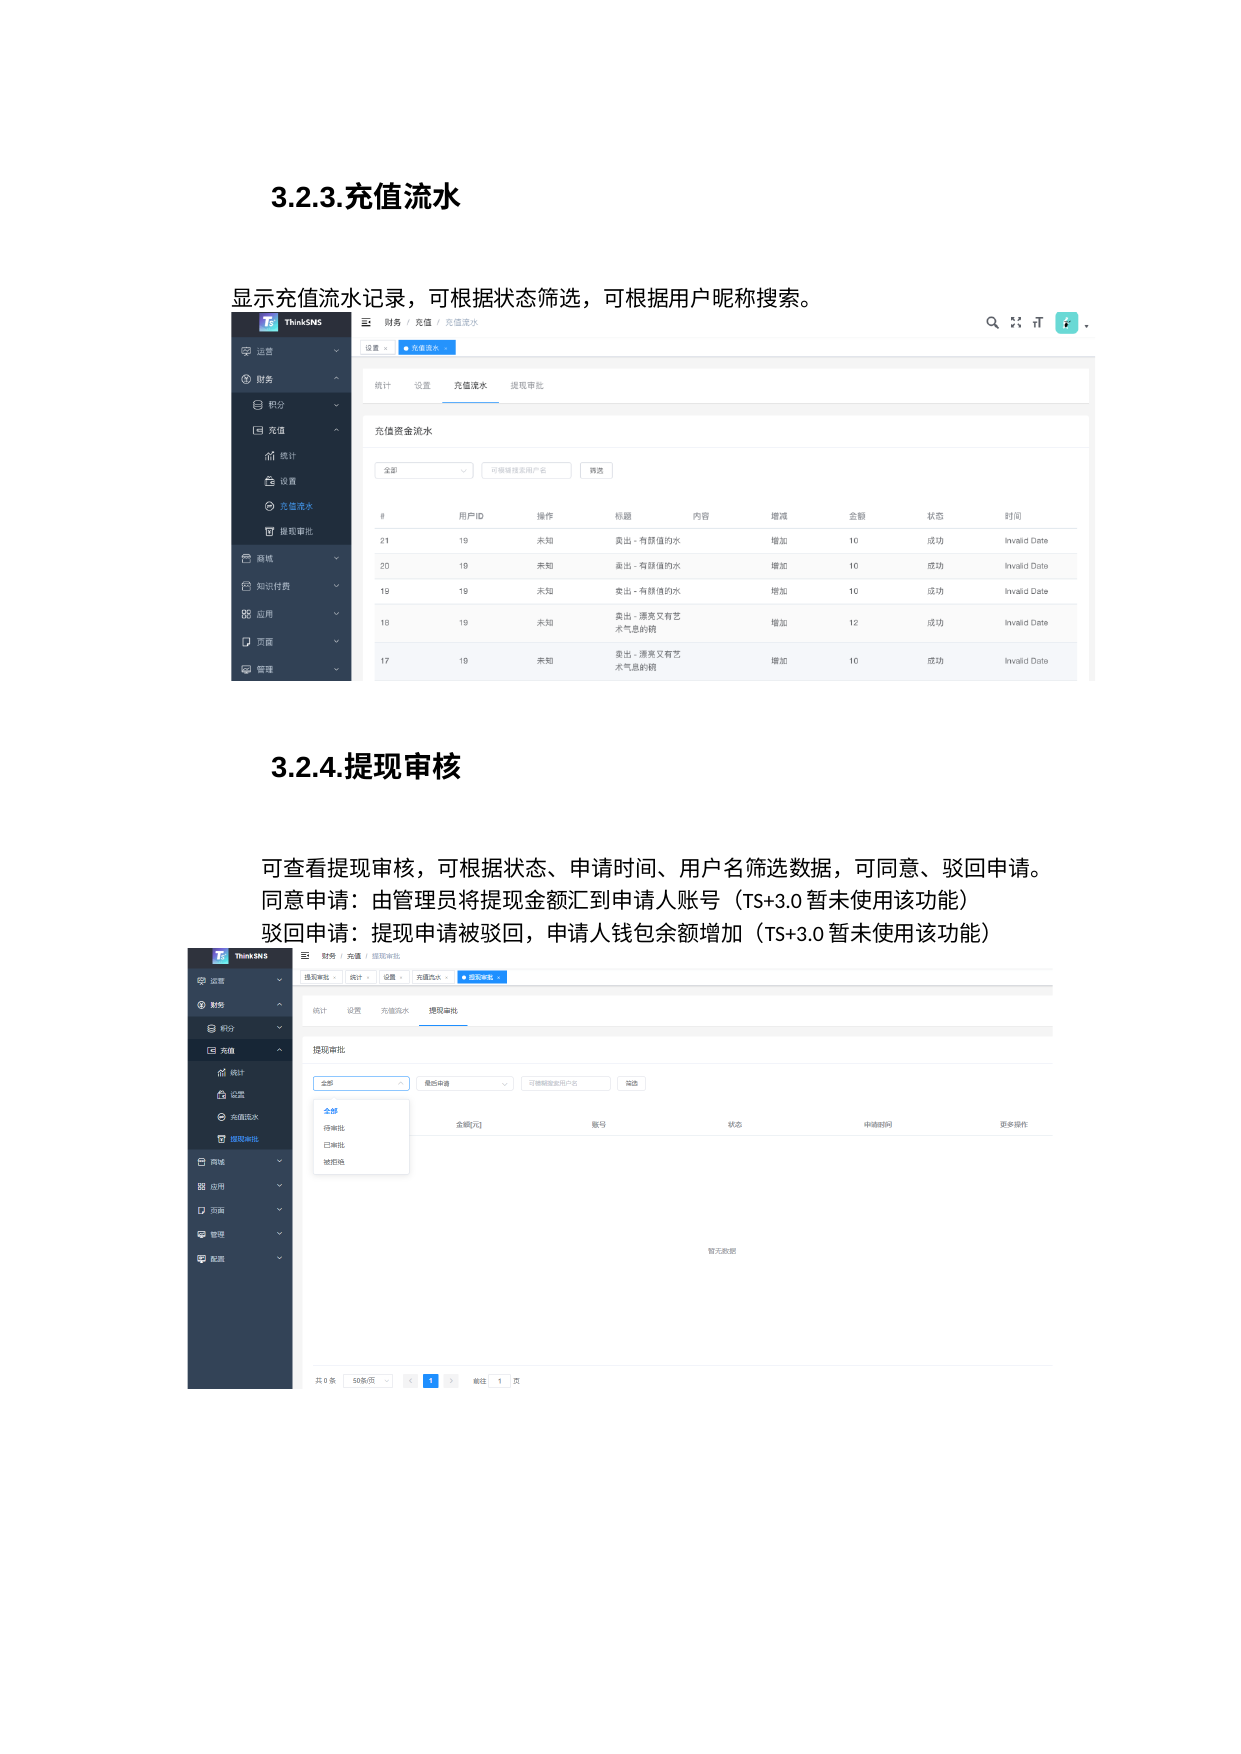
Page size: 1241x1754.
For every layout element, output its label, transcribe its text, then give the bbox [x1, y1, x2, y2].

list 可查看提现审核，可根据状态、申请时间、用户名筛选数据，可同意、驳回申请。同意申请：由管理员将提现金额汇到申请人账号（TS+3.0暂未使用该功能） [261, 851, 1053, 916]
list 驳回申请：提现申请被驳回，申请人钱包余额增加（TS+3.0暂未使用该功能） [261, 916, 1053, 948]
picture [231, 312, 1096, 681]
subtitle 提现审核 [271, 732, 1053, 797]
subtitle 充值流水 [271, 162, 1053, 227]
text 显示充值流水记录，可根据状态筛选，可根据用户昵称搜索。 [187, 280, 1053, 313]
picture [187, 948, 1053, 1389]
